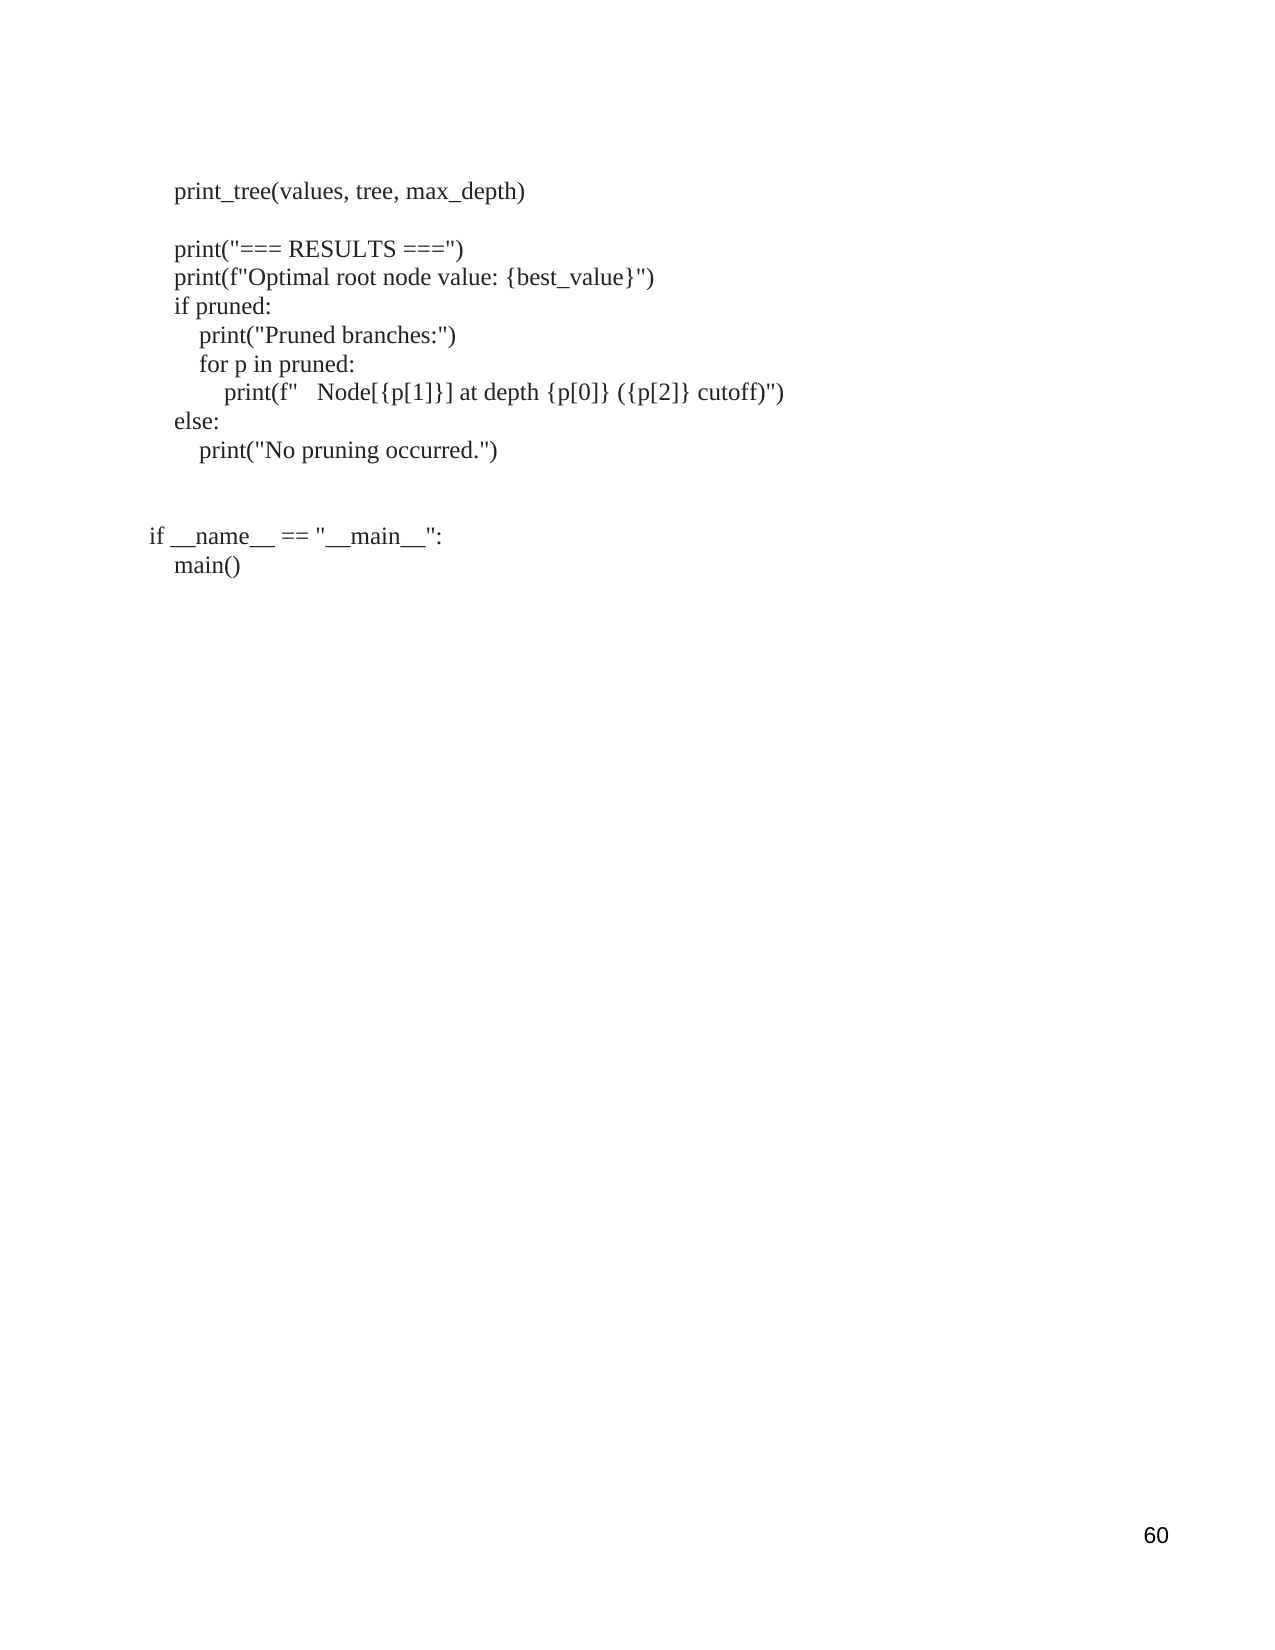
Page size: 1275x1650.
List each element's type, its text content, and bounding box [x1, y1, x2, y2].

text if __name__ == "__main__": [149, 521, 1169, 550]
text print(f"Optimal root node value: {best_value}") [149, 262, 1169, 291]
text else: [149, 406, 1169, 435]
text if pruned: [149, 291, 1169, 320]
text print("=== RESULTS ===") [149, 234, 1169, 262]
text main() [149, 550, 1169, 579]
text print("Pruned branches:") [149, 320, 1169, 349]
text for p in pruned: [149, 349, 1169, 377]
text print(f" Node[{p[1]}] at depth {p[0]} ({p[2]} cutoff)") [149, 377, 1169, 406]
text print_tree(values, tree, max_depth) [149, 176, 1169, 205]
text print("No pruning occurred.") [149, 435, 1169, 464]
